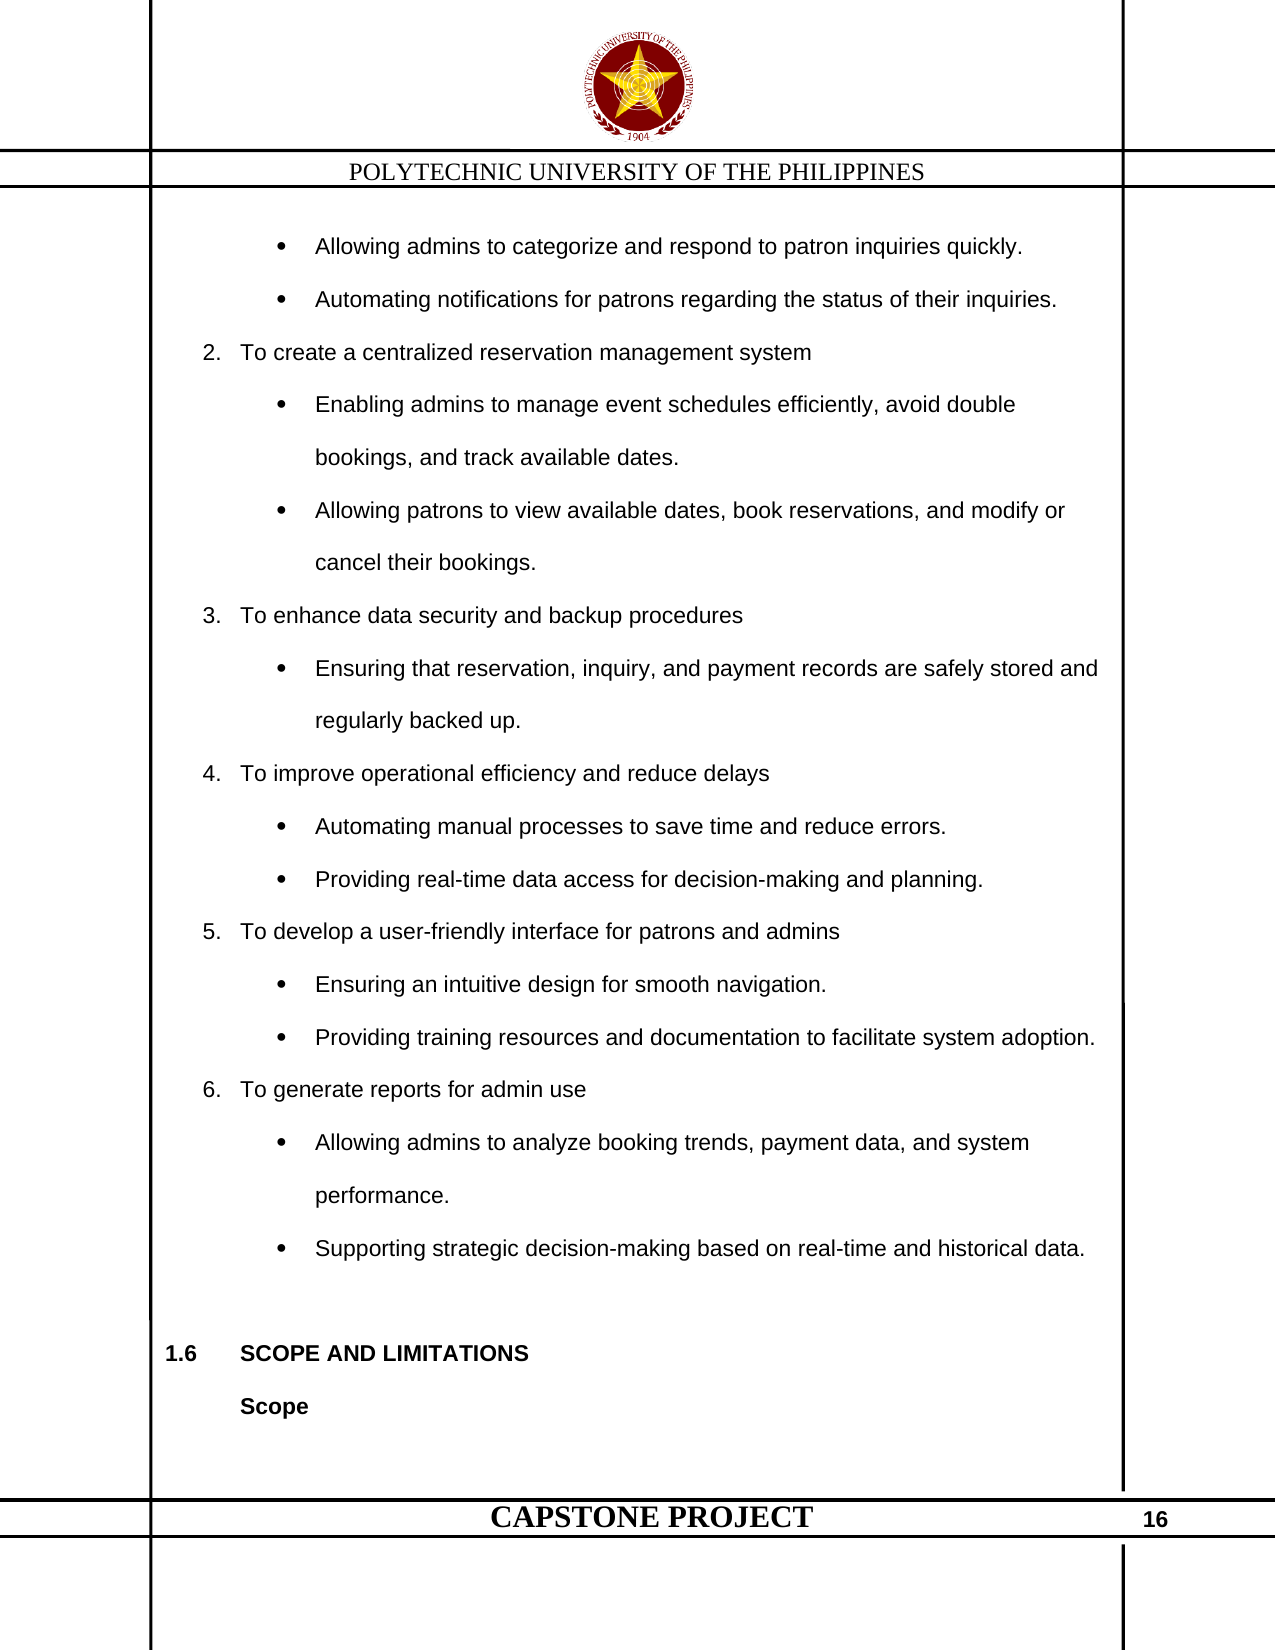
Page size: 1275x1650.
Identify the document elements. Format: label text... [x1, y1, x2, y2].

text Scope [165, 1393, 1110, 1419]
list Ensuring an intuitive design for smooth navigation. [277, 971, 1110, 997]
list To enhance data security and backup procedures [202, 602, 1110, 628]
list Automating notifications for patrons regarding the status of their inquiries. [277, 286, 1110, 312]
list Supporting strategic decision-making based on real-time and historical data. [277, 1234, 1110, 1261]
list Enabling admins to manage event schedules efficiently, avoid double bookings, and track available dates. [277, 391, 1110, 470]
list Providing training resources and documentation to facilitate system adoption. [277, 1024, 1110, 1050]
list To develop a user-friendly interface for patrons and admins [202, 918, 1110, 945]
list Allowing admins to analyze booking trends, payment data, and system performance. [277, 1129, 1110, 1208]
list Allowing patrons to view available dates, book reservations, and modify or cancel their bookings. [277, 497, 1110, 576]
list Ensuring that reservation, inquiry, and payment records are safely stored and regularly backed up. [277, 655, 1110, 734]
text 1.6 SCOPE AND LIMITATIONS [165, 1340, 1110, 1366]
list Providing real-time data access for decision-making and planning. [277, 866, 1110, 892]
list To generate reports for admin use [202, 1076, 1110, 1103]
list To improve operational efficiency and reduce delays [202, 760, 1110, 787]
list Allowing admins to categorize and respond to patron inquiries quickly. [277, 233, 1110, 259]
picture [582, 31, 694, 142]
list To create a centralized reservation management system [202, 338, 1110, 365]
list Automating manual processes to save time and reduce errors. [277, 813, 1110, 839]
